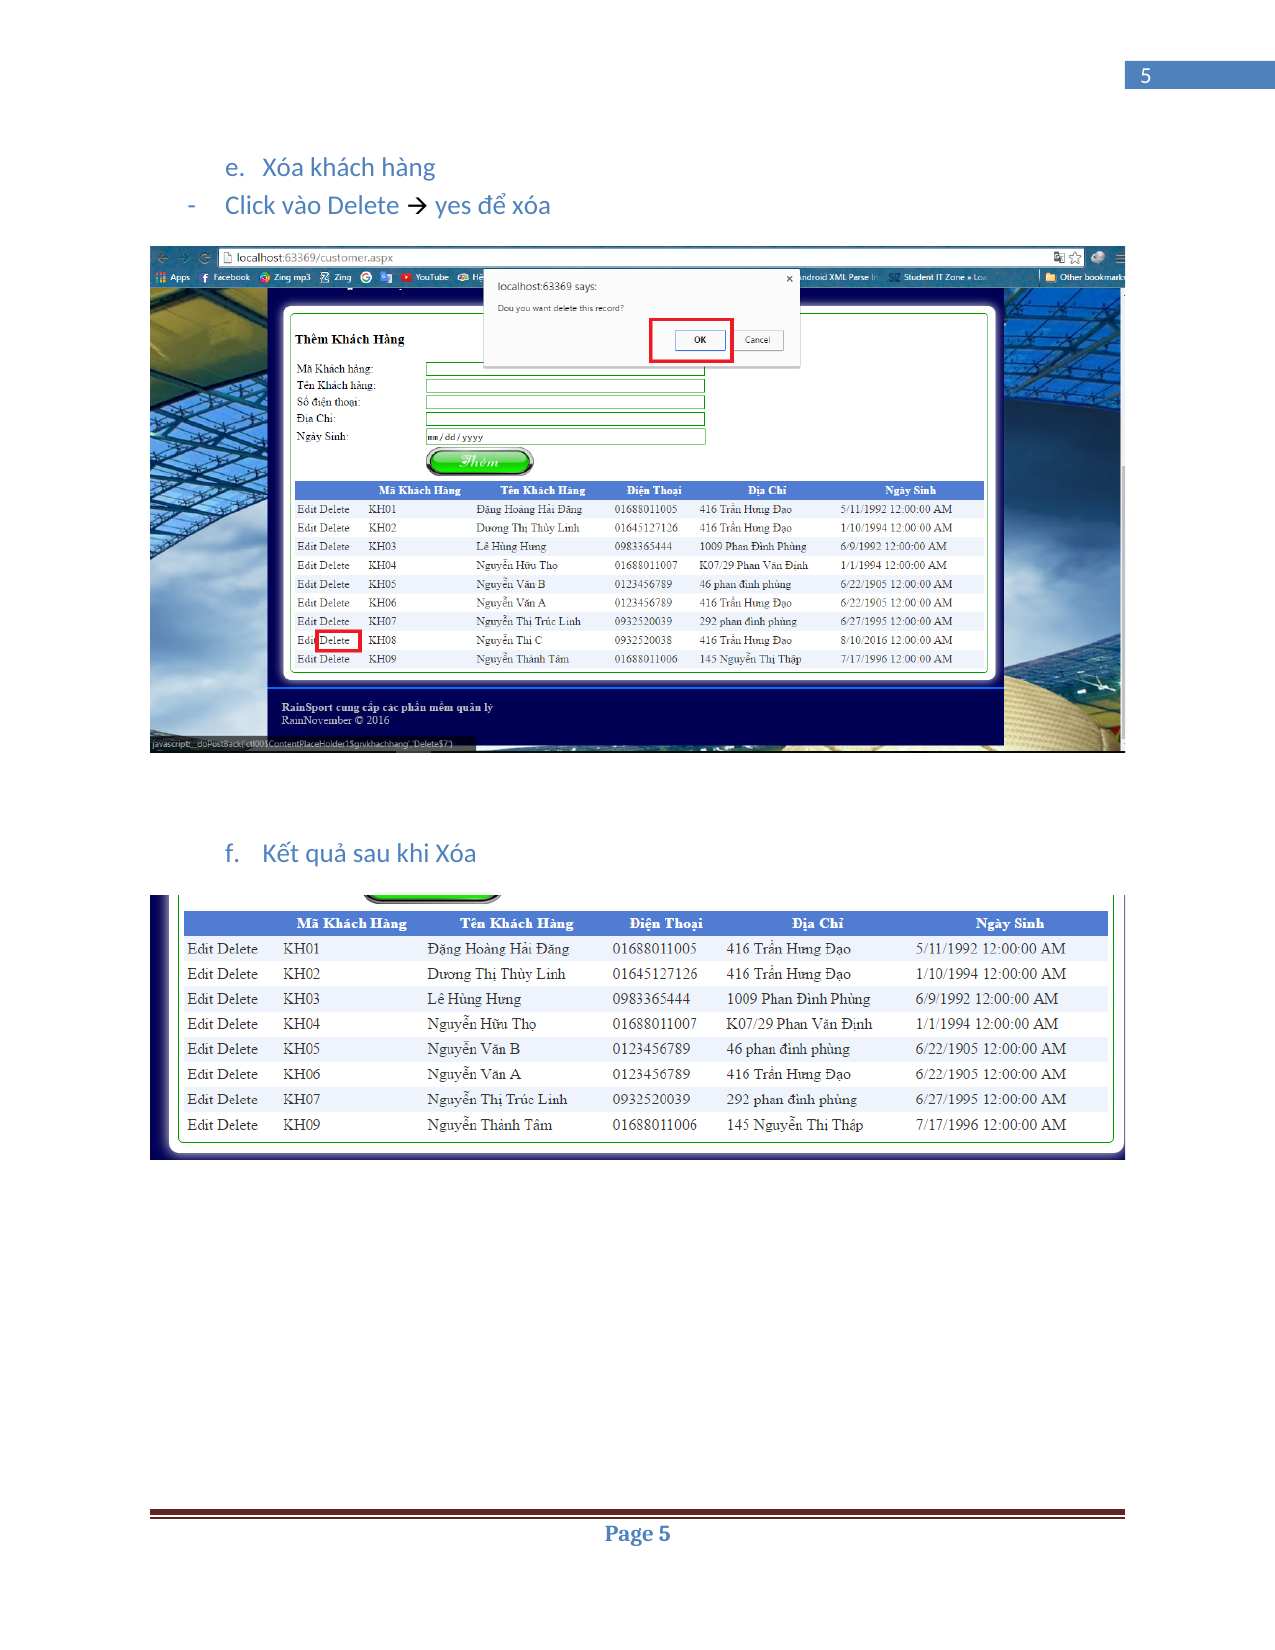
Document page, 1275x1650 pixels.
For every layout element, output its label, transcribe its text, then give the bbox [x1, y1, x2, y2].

picture [150, 246, 1125, 753]
list Click vào Delete yes để xóa [187, 188, 1125, 221]
list Xóa khách hàng [225, 150, 1125, 183]
picture [150, 895, 1125, 1160]
list Kết quả sau khi Xóa [225, 836, 1125, 869]
